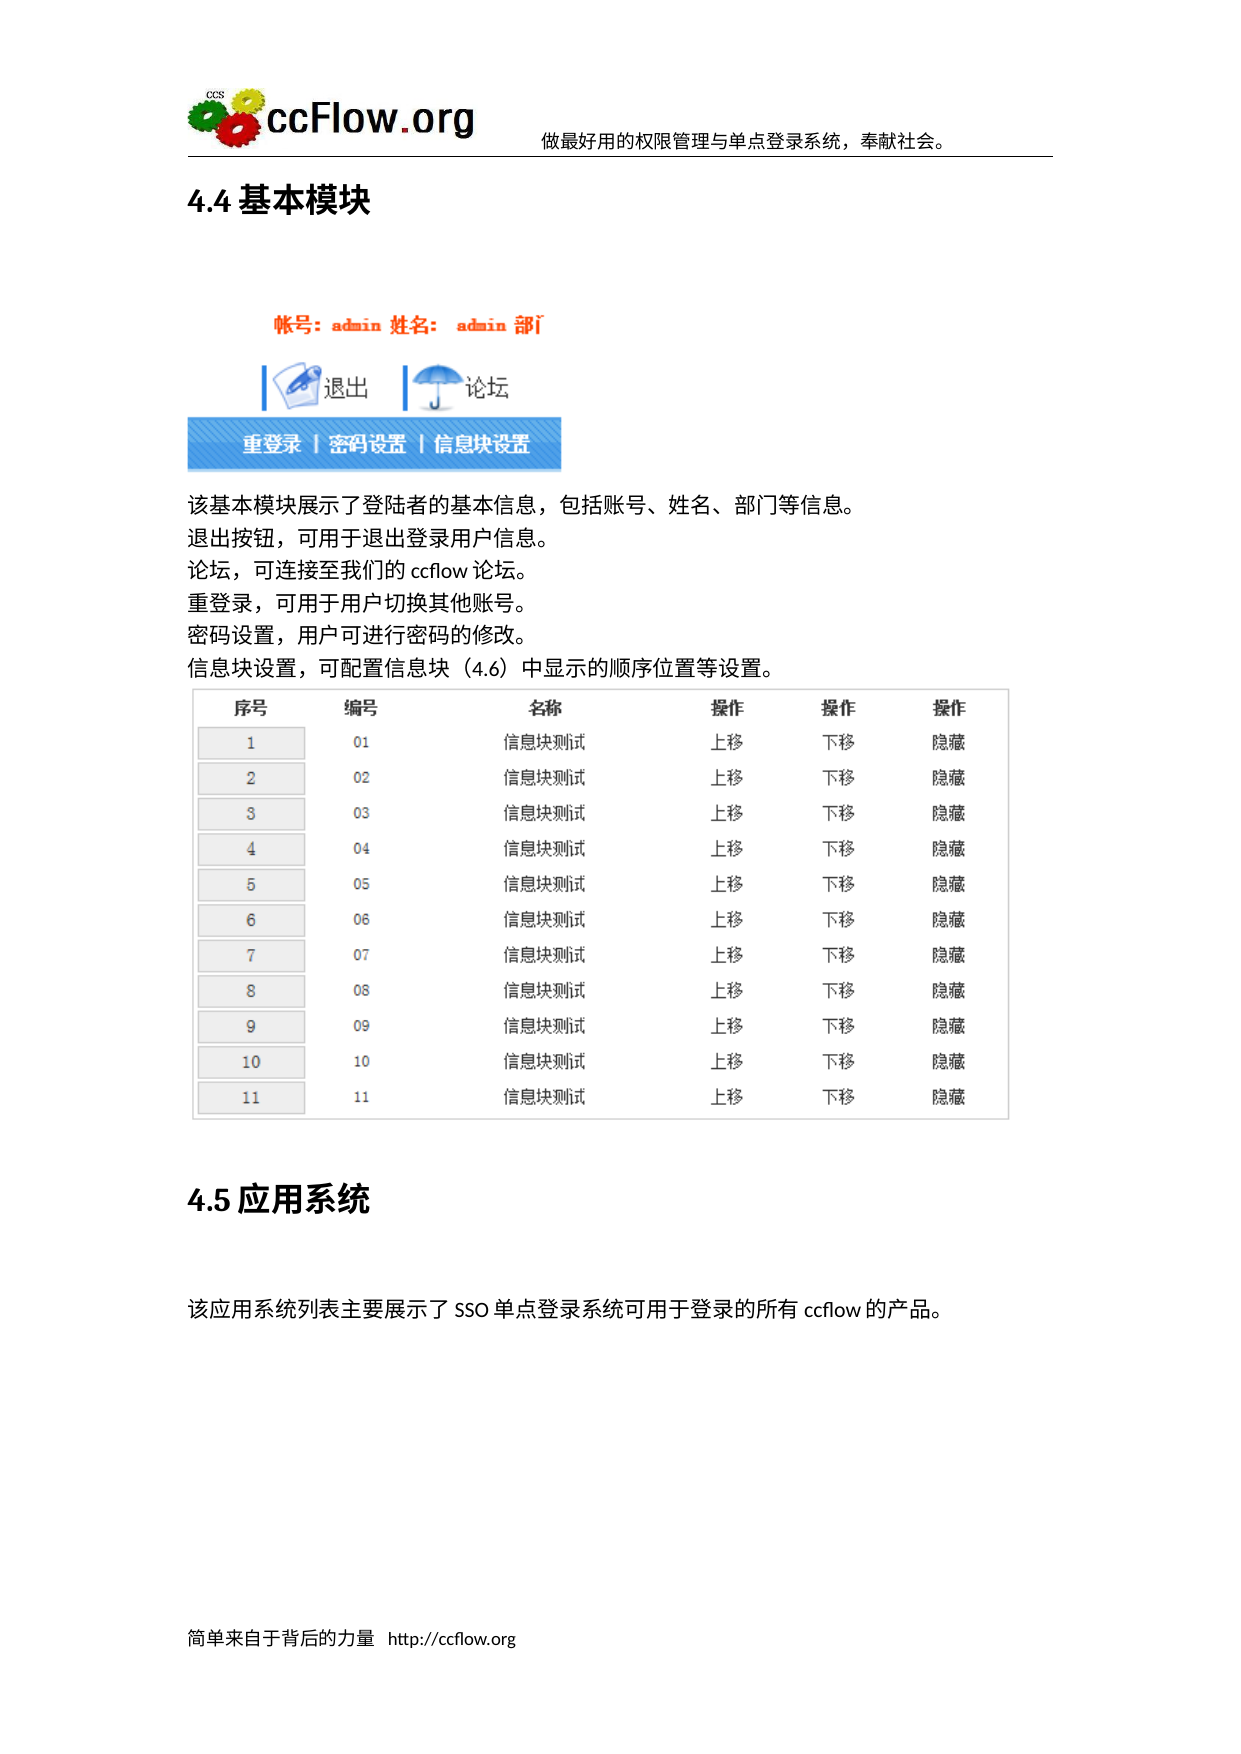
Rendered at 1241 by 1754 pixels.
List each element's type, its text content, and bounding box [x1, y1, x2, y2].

text 重登录，可用于用户切换其他账号。 [187, 585, 1053, 618]
picture [187, 682, 1053, 1124]
picture [187, 88, 478, 149]
subtitle 4.5应用系统 [187, 1165, 1053, 1230]
text 密码设置，用户可进行密码的修改。 [187, 618, 1053, 650]
text 退出按钮，可用于退出登录用户信息。 [187, 520, 1053, 553]
text 论坛，可连接至我们的ccflow论坛。 [187, 553, 1053, 585]
text 该基本模块展示了登陆者的基本信息，包括账号、姓名、部门等信息。 [187, 488, 1053, 520]
text 该应用系统列表主要展示了SSO单点登录系统可用于登录的所有ccflow的产品。 [187, 1292, 1053, 1324]
text 信息块设置，可配置信息块（4.6）中显示的顺序位置等设置。 [187, 650, 1053, 682]
picture [187, 292, 574, 477]
subtitle 4.4基本模块 [187, 166, 1053, 231]
